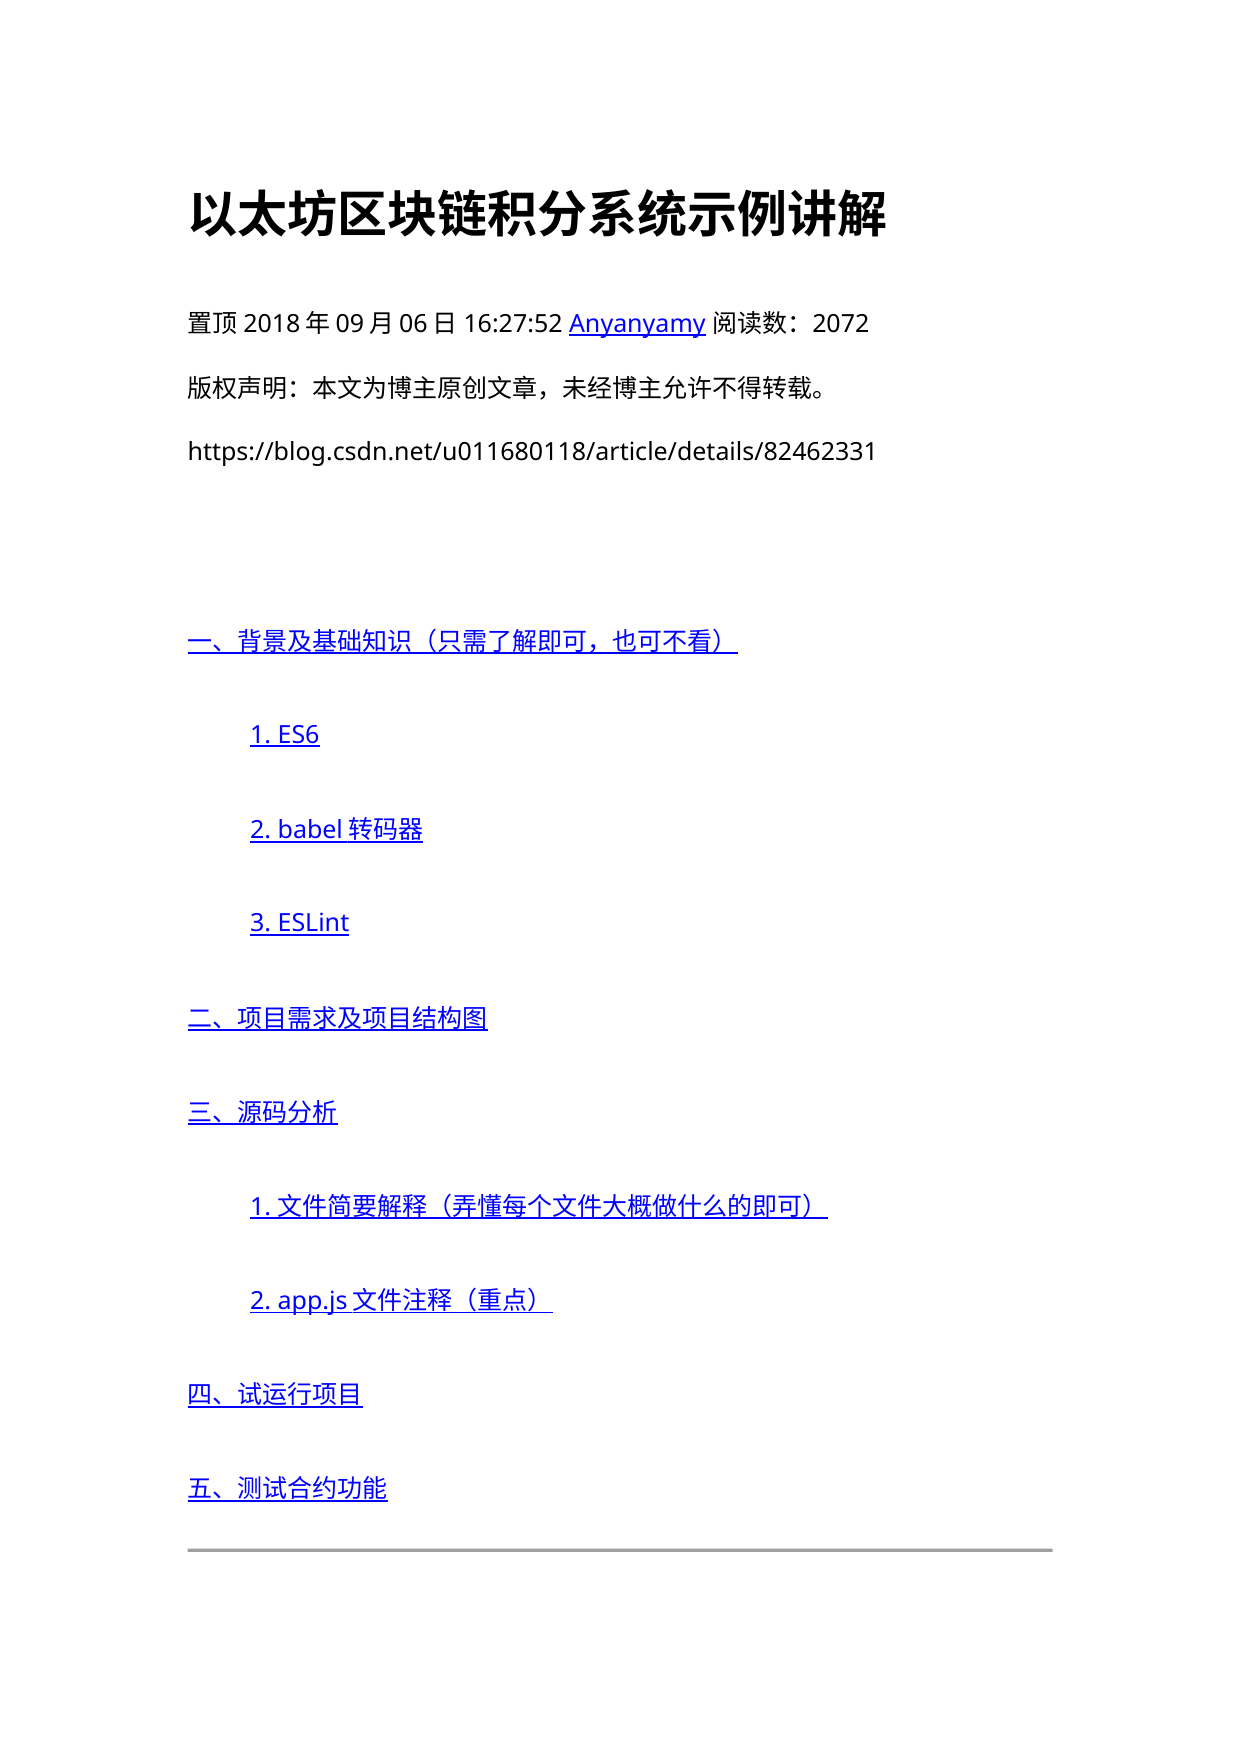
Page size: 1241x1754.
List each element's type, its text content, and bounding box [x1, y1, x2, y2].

text 二、项目需求及项目结构图 [187, 984, 1053, 1049]
text 一、背景及基础知识（只需了解即可，也可不看） [187, 607, 1053, 672]
text 3. ESLint [250, 889, 1053, 954]
text 置顶 2018年09月06日 16:27:52 Anyanyamy 阅读数：2072 [187, 289, 1053, 354]
text 版权声明：本文为博主原创文章，未经博主允许不得转载。 https://blog.csdn.net/u011680118/article/details/82462331 [187, 354, 1053, 484]
text 五、测试合约功能 [187, 1454, 1053, 1519]
text 1. ES6 [250, 701, 1053, 766]
text 三、源码分析 [187, 1078, 1053, 1143]
text 以太坊区块链积分系统示例讲解 [187, 162, 1053, 259]
text 四、试运行项目 [187, 1360, 1053, 1425]
text 1. 文件简要解释（弄懂每个文件大概做什么的即可） [250, 1172, 1053, 1237]
text 2. app.js文件注释（重点） [250, 1266, 1053, 1331]
text 2. babel转码器 [250, 795, 1053, 860]
